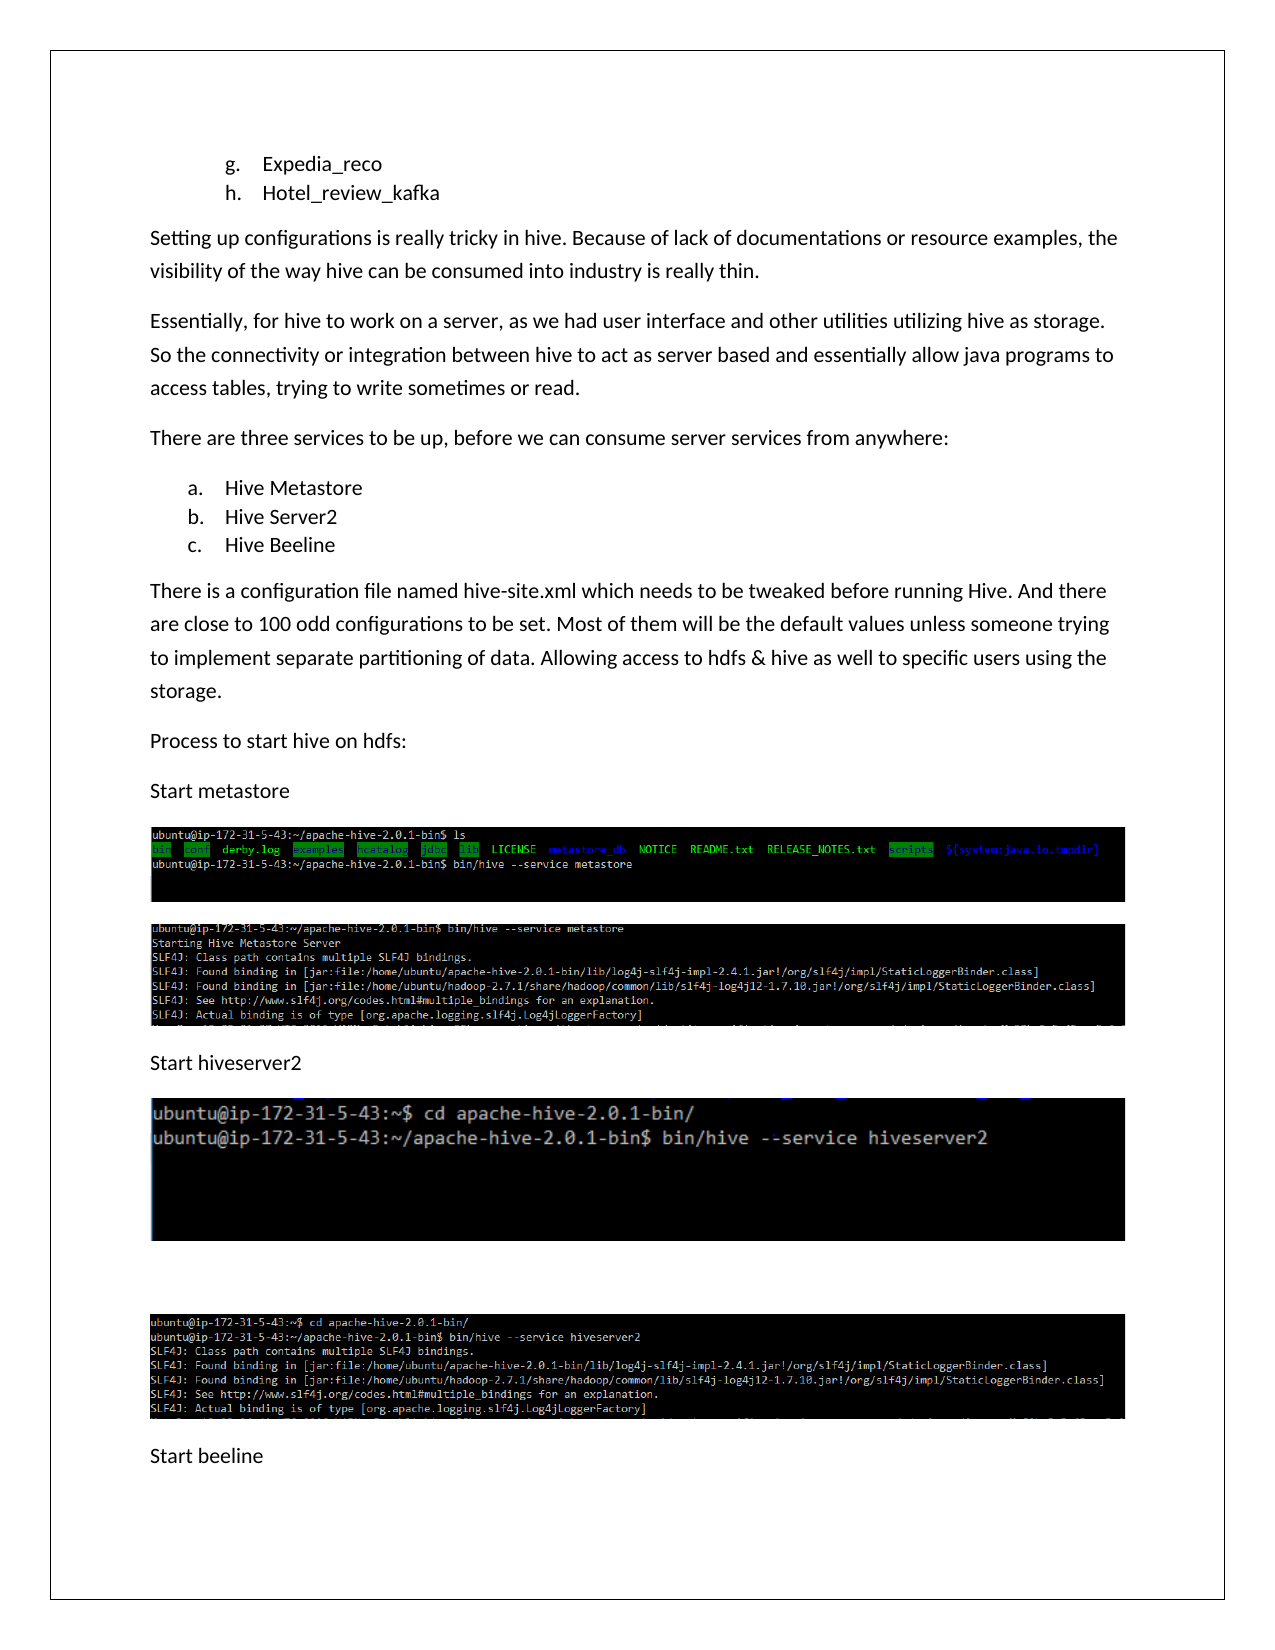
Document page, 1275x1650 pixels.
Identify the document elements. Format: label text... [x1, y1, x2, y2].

text Start beeline [150, 1442, 1125, 1469]
list Hive Metastore [187, 474, 1125, 501]
text Essentially, for hive to work on a server, as we had user interface and other utilities utilizing hive as storage. So the connectivity or integration between hive to act as server based and essentially allow java programs to access tables, trying to write sometimes or read. [150, 307, 1125, 401]
picture [150, 1098, 1125, 1241]
picture [150, 1314, 1125, 1419]
text Start metastore [150, 777, 1125, 804]
text Process to start hive on hdfs: [150, 727, 1125, 754]
picture [150, 827, 1125, 902]
list Hive Server2 [187, 503, 1125, 529]
list Hotel_review_kafka [225, 179, 1125, 205]
text There are three services to be up, before we can consume server services from anywhere: [150, 424, 1125, 451]
list Expedia_reco [225, 150, 1125, 177]
text Start hiveserver2 [150, 1049, 1125, 1075]
text Setting up configurations is really tricky in hive. Because of lack of documentations or resource examples, the visibility of the way hive can be consumed into industry is really thin. [150, 224, 1125, 284]
text There is a configuration file named hive-site.xml which needs to be tweaked before running Hive. And there are close to 100 odd configurations to be set. Most of them will be the default values unless someone trying to implement separate partitioning of data. Allowing access to hdfs & hive as well to specific users using the storage. [150, 577, 1125, 704]
picture [150, 924, 1125, 1026]
list Hive Beeline [187, 532, 1125, 558]
